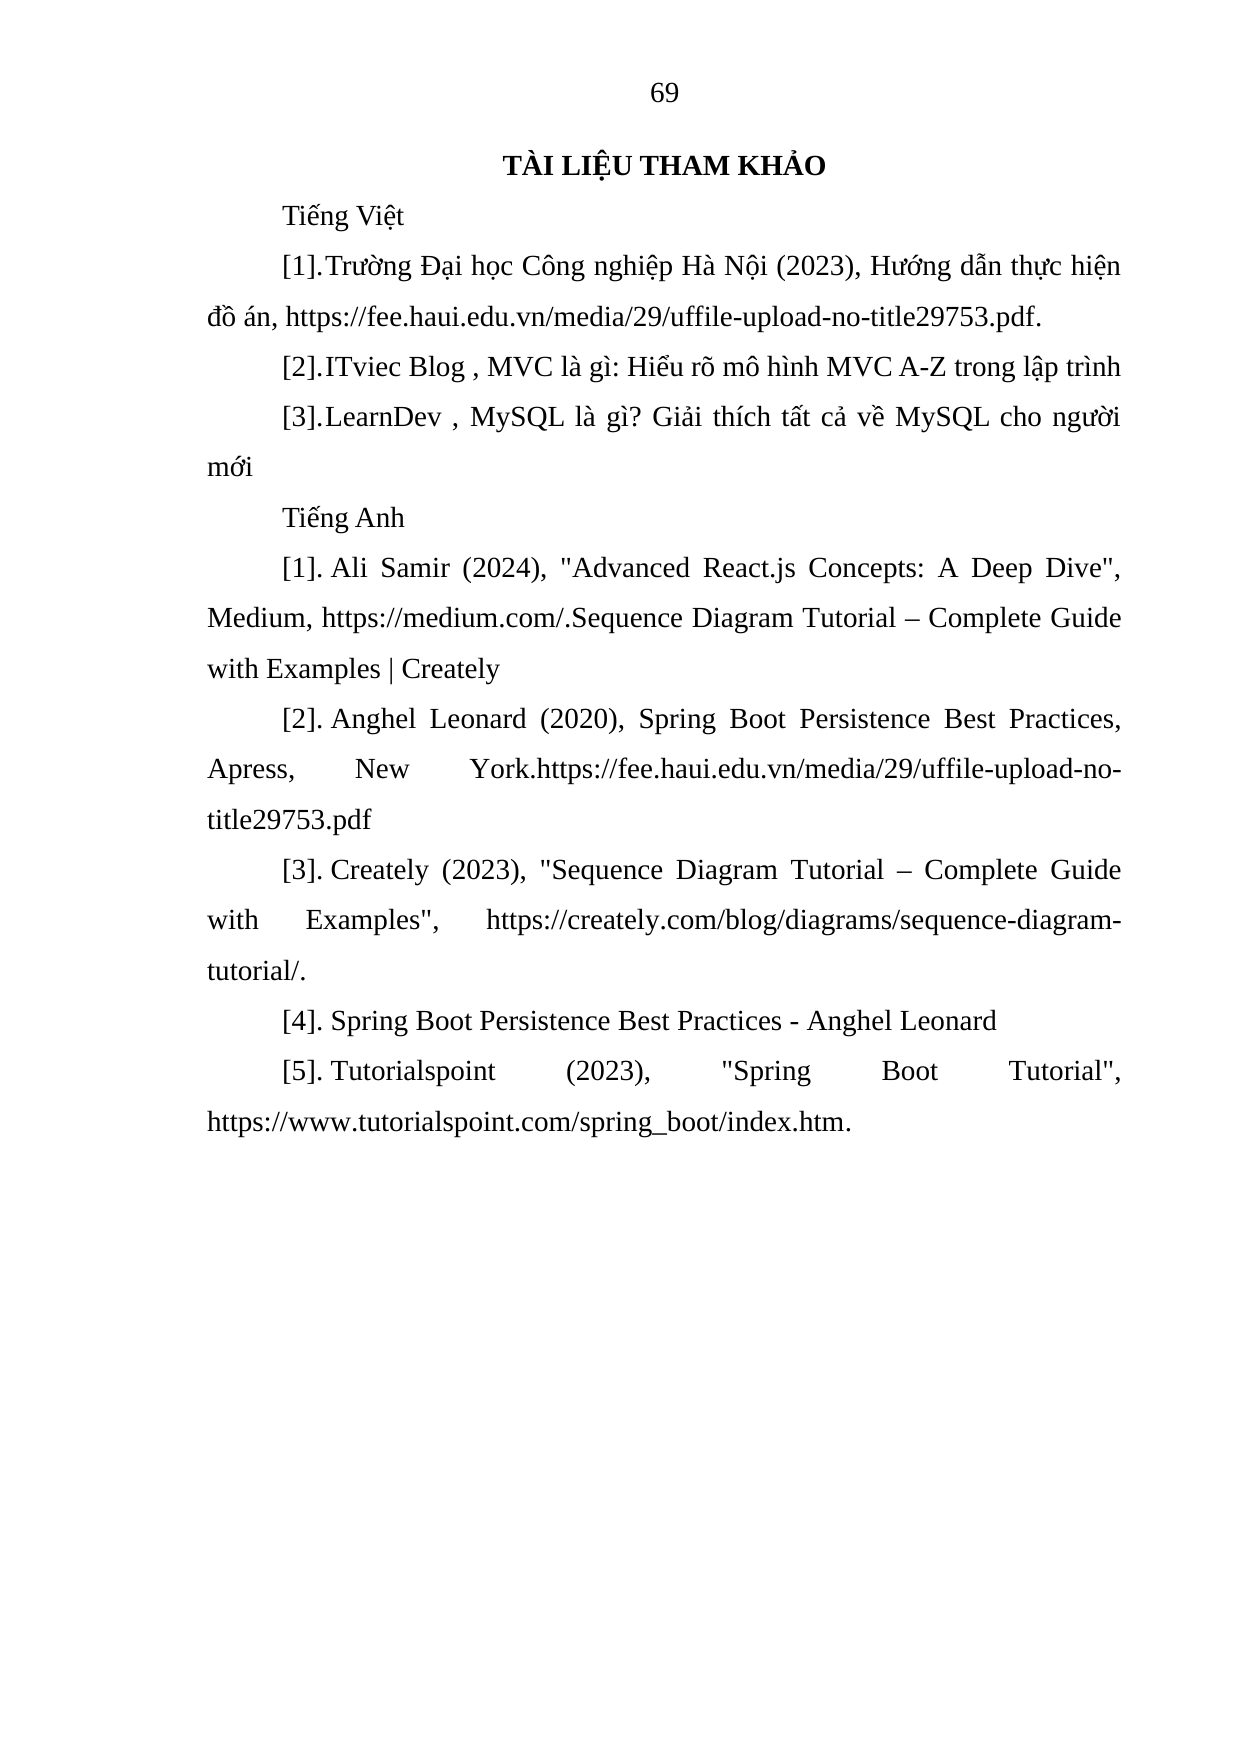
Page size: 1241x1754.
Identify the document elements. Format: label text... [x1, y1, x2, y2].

text Tiếng Việt [207, 198, 1122, 232]
list Tutorialspoint (2023), "Spring Boot Tutorial", https://www.tutorialspoint.com/spring_boot/index.htm. [207, 1053, 1122, 1137]
list Ali Samir (2024), "Advanced React.js Concepts: A Deep Dive", Medium, https://medium.com/.Sequence Diagram Tutorial – Complete Guide with Examples | Creately [207, 550, 1122, 684]
list Trường Đại học Công nghiệp Hà Nội (2023), Hướng dẫn thực hiện đồ án, https://fee.haui.edu.vn/media/29/uffile-upload-no-title29753.pdf. [207, 248, 1122, 332]
list Creately (2023), "Sequence Diagram Tutorial – Complete Guide with Examples", https://creately.com/blog/diagrams/sequence-diagram-tutorial/. [207, 852, 1122, 986]
list ITviec Blog , MVC là gì: Hiểu rõ mô hình MVC A-Z trong lập trình [207, 349, 1122, 382]
text Tiếng Anh [207, 500, 1122, 533]
subtitle TÀI LIỆU THAM KHẢO [207, 148, 1122, 181]
list LearnDev , MySQL là gì? Giải thích tất cả về MySQL cho người mới [207, 399, 1122, 483]
list Spring Boot Persistence Best Practices - Anghel Leonard [207, 1003, 1122, 1037]
list Anghel Leonard (2020), Spring Boot Persistence Best Practices, Apress, New York.https://fee.haui.edu.vn/media/29/uffile-upload-no-title29753.pdf [207, 701, 1122, 835]
